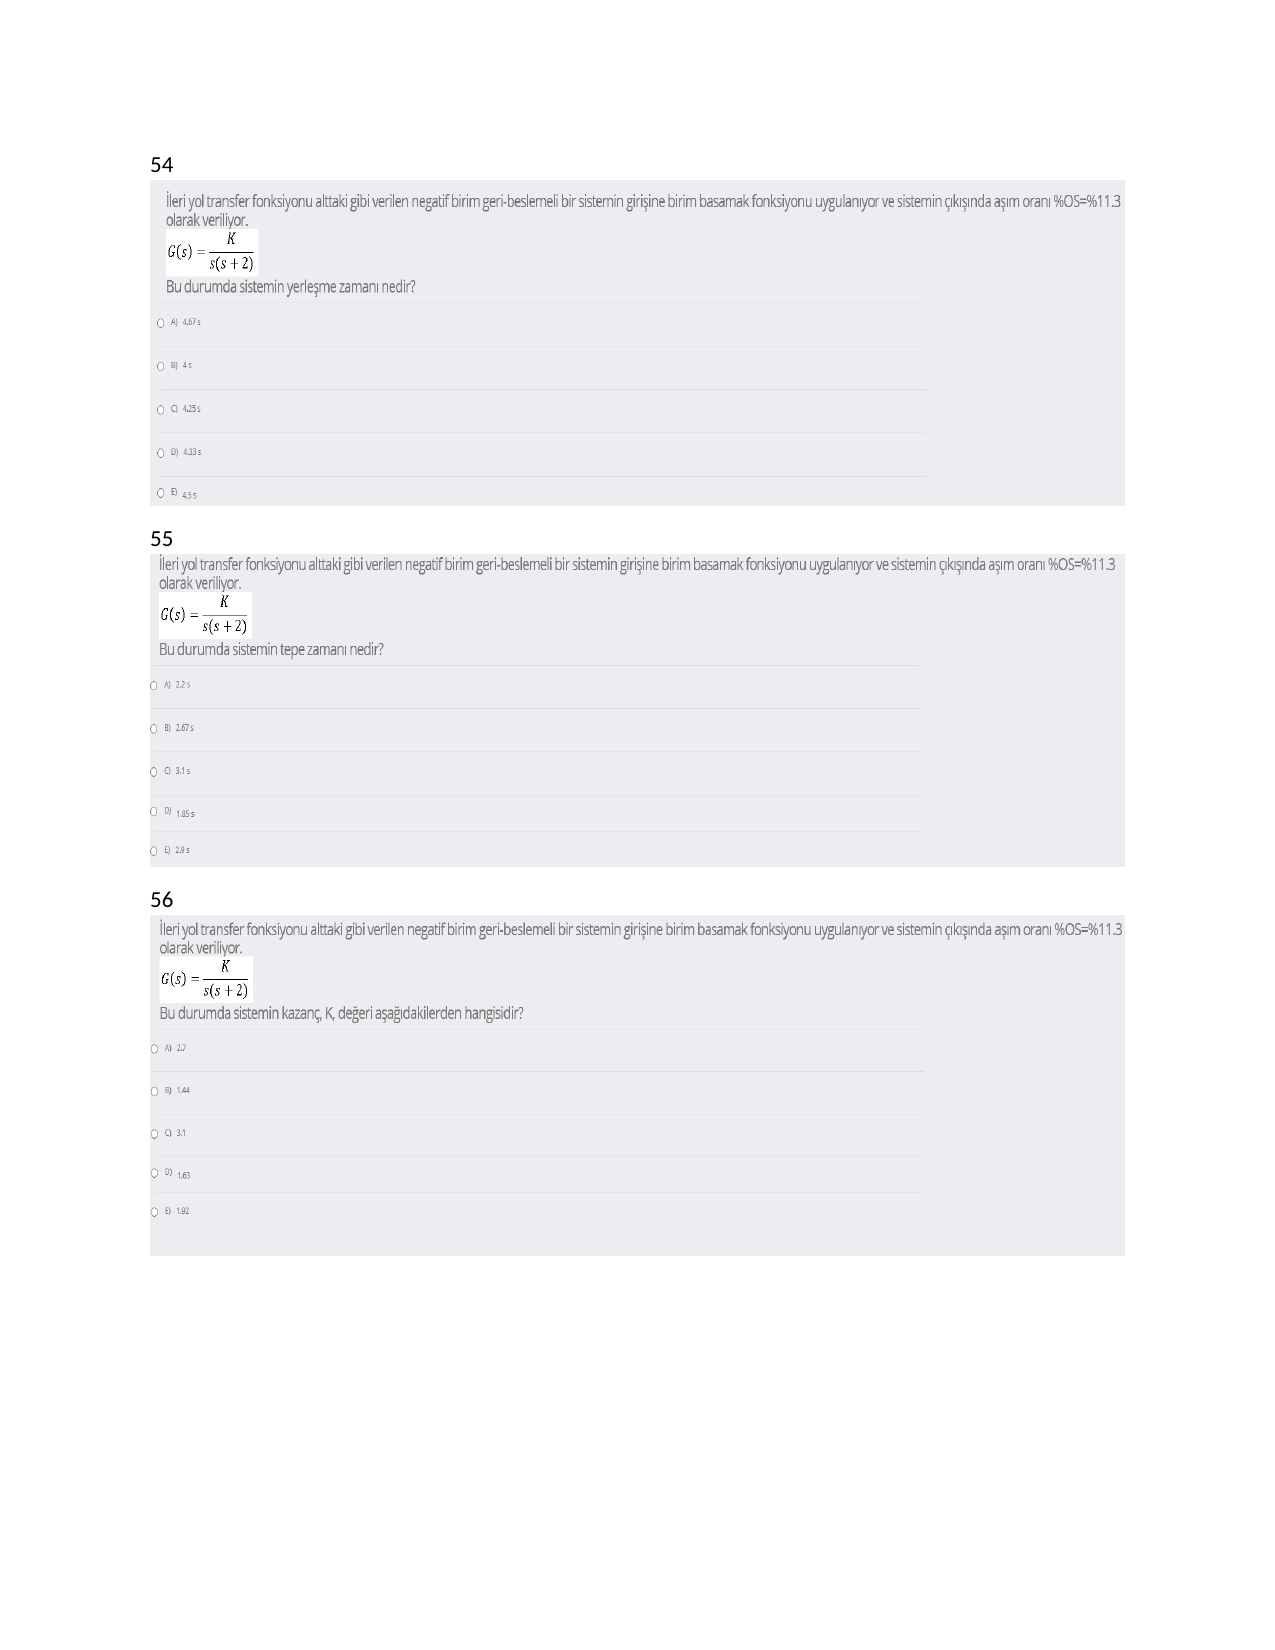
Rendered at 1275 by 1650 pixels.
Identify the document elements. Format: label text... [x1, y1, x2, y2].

picture [150, 915, 1125, 1256]
picture [150, 180, 1125, 506]
text 55 [150, 524, 1125, 554]
text 54 [150, 150, 1125, 180]
text 56 [150, 886, 1125, 915]
picture [150, 554, 1125, 867]
